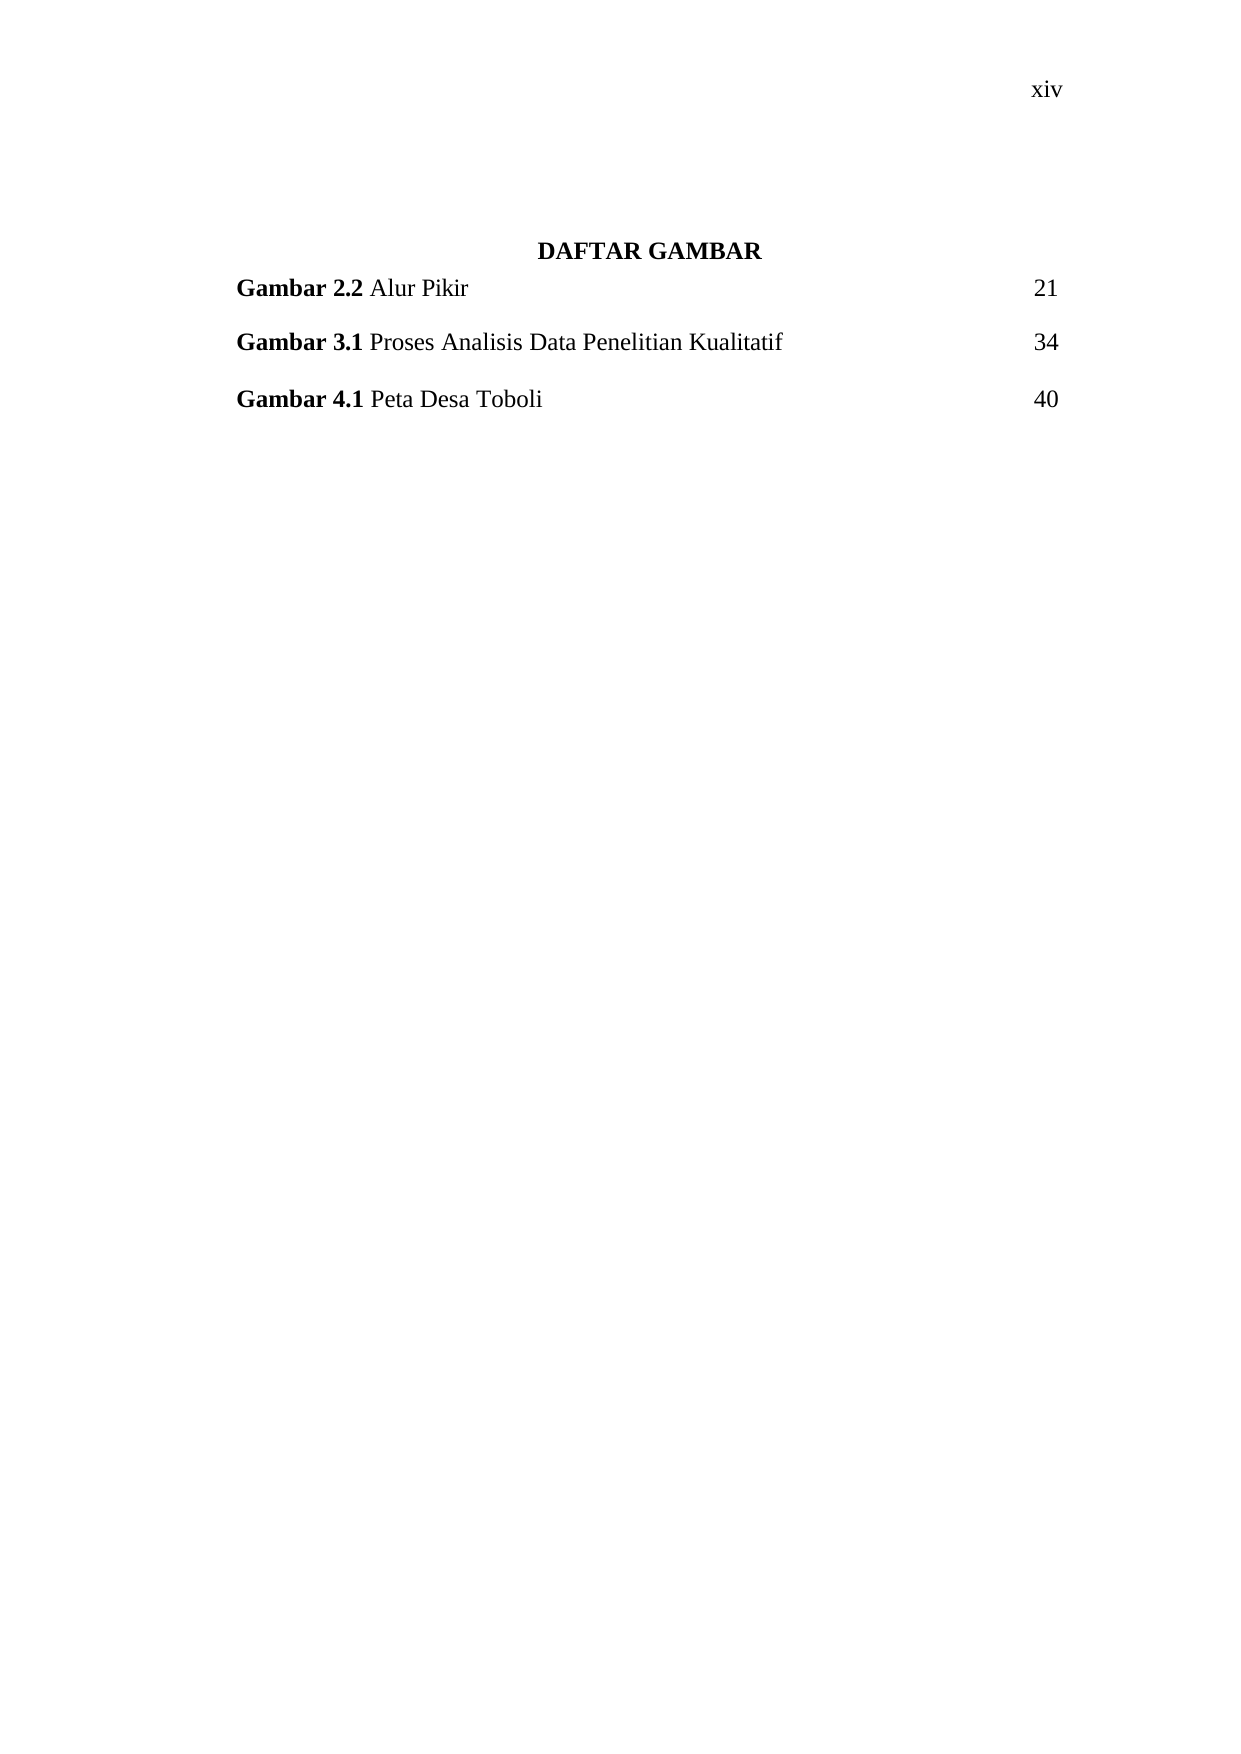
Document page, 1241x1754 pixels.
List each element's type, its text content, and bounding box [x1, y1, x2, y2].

text Gambar 2.2 Alur Pikir 21 [236, 273, 1063, 302]
subtitle DAFTAR GAMBAR [236, 236, 1063, 265]
text Gambar 3.1 Proses Analisis Data Penelitian Kualitatif 34 [236, 327, 1063, 356]
text Gambar 4.1 Peta Desa Toboli 40 [236, 384, 1063, 413]
